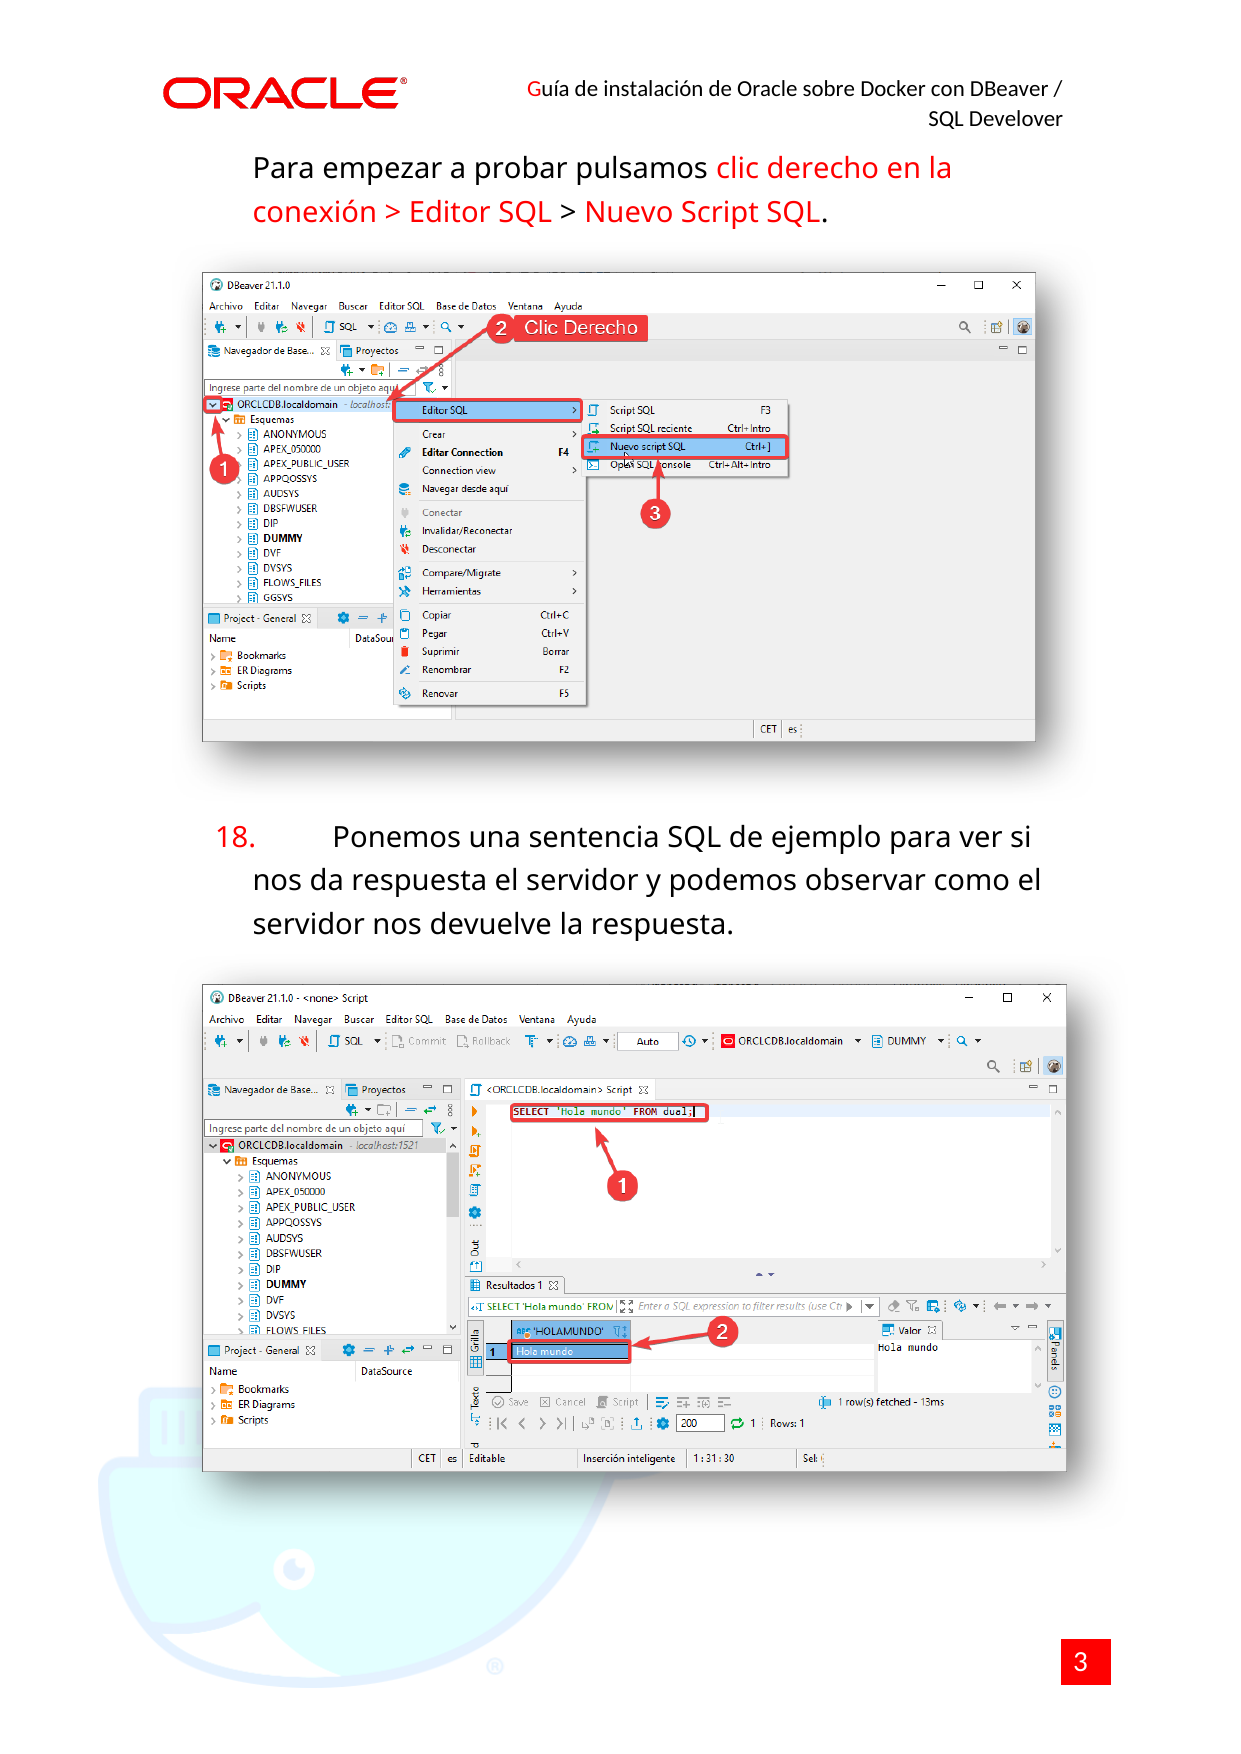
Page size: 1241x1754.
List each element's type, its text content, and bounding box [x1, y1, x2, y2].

picture [158, 74, 412, 111]
list Ponemos una sentencia SQL de ejemplo para ver si nos da respuesta el servidor y podemos observar como el servidor nos devuelve la respuesta. [215, 816, 1063, 943]
list Para empezar a probar pulsamos clic derecho en la conexión > Editor SQL > Nuevo Script SQL. [252, 148, 1063, 231]
picture [202, 984, 1067, 1472]
picture [202, 272, 1036, 742]
